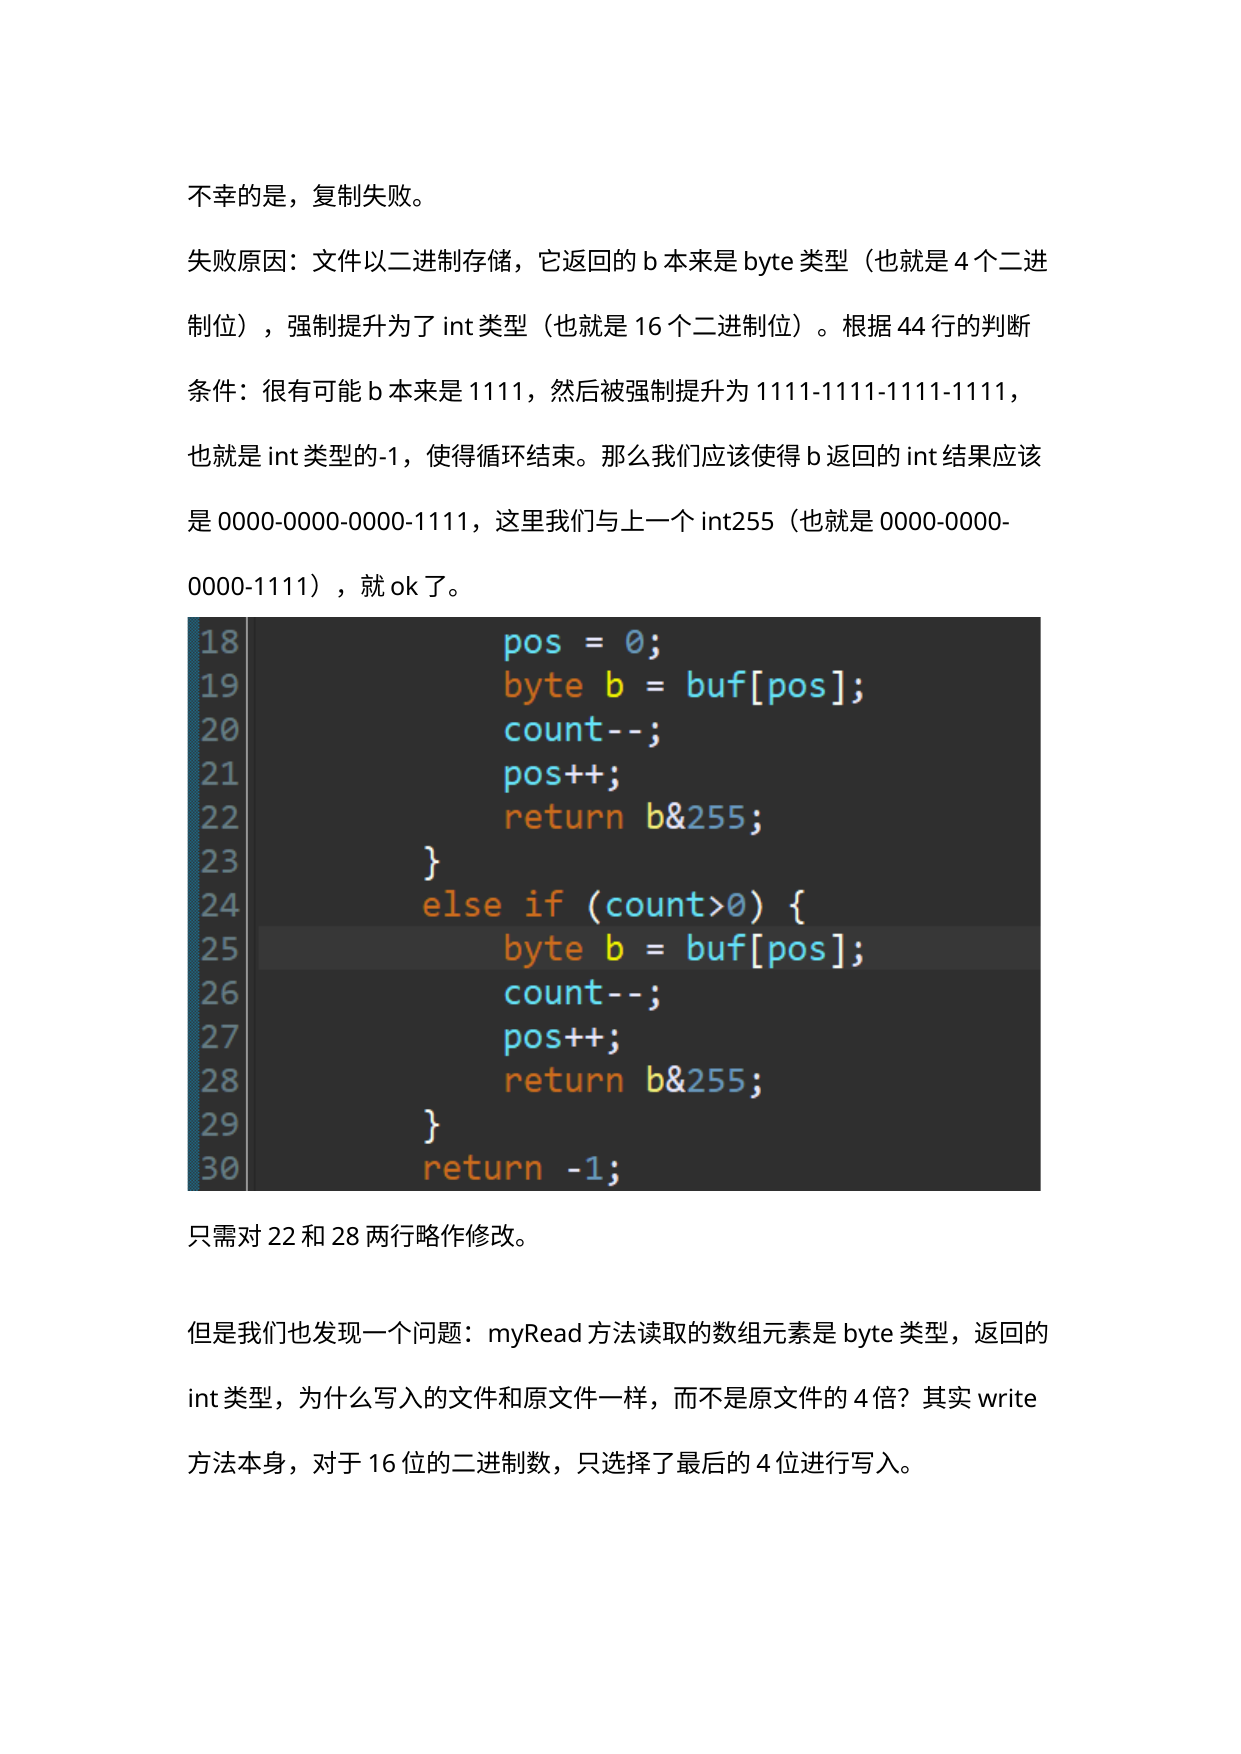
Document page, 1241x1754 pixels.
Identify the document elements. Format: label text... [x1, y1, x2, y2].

text 只需对22和28两行略作修改。 [187, 1202, 1053, 1267]
text 不幸的是，复制失败。 [187, 162, 1053, 227]
picture [187, 617, 1041, 1191]
text 失败原因：文件以二进制存储，它返回的b本来是byte类型（也就是4个二进制位），强制提升为了int类型（也就是16个二进制位）。根据44行的判断条件：很有可能b本来是1111，然后被强制提升为1111-1111-1111-1111，也就是int类型的-1，使得循环结束。那么我们应该使得b返回的int结果应该是0000-0000-0000-1111，这里我们与上一个int255（也就是0000-0000-0000-1111），就ok了。 [187, 227, 1053, 617]
text 但是我们也发现一个问题：myRead方法读取的数组元素是byte类型，返回的int类型，为什么写入的文件和原文件一样，而不是原文件的4倍？其实write方法本身，对于16位的二进制数，只选择了最后的4位进行写入。 [187, 1299, 1053, 1494]
